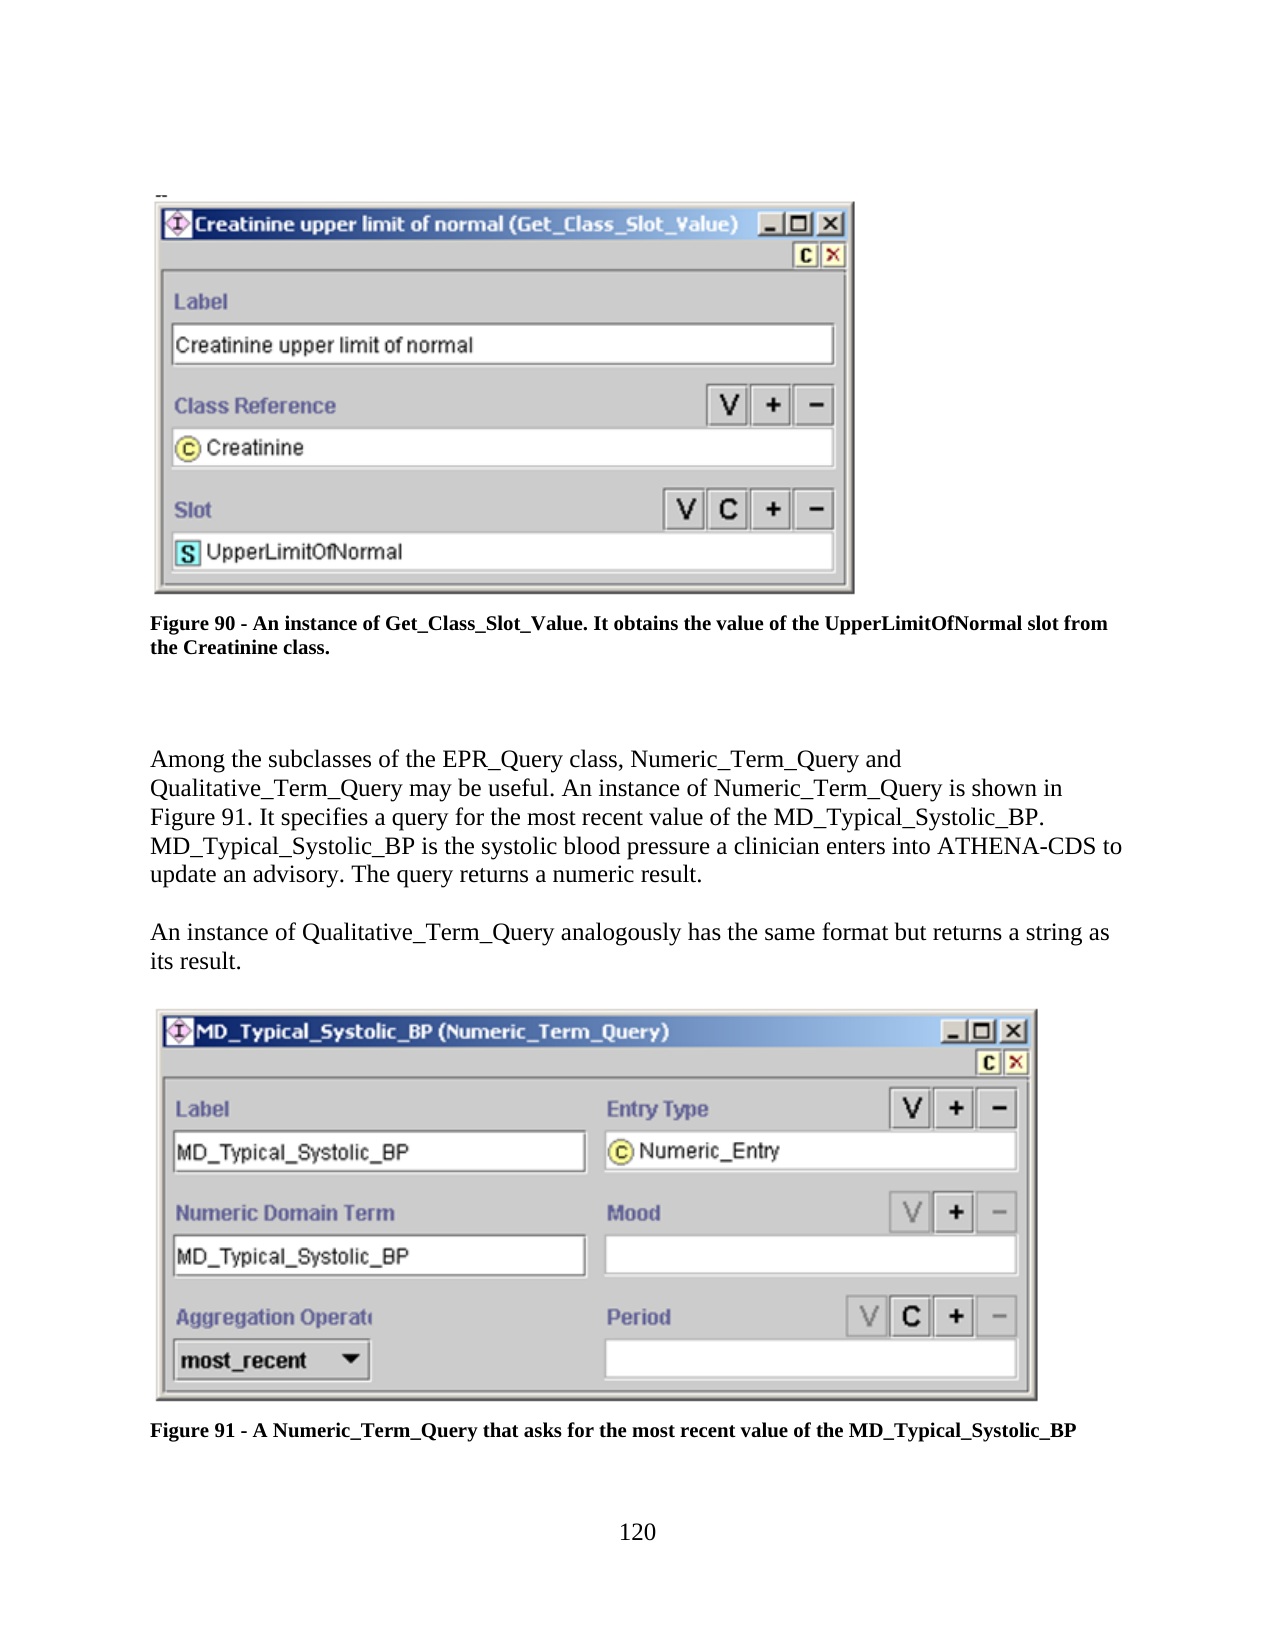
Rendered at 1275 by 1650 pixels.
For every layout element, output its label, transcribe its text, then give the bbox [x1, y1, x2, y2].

text An instance of Qualitative_Term_Query analogously has the same format but returns a string as its result. [150, 917, 1125, 974]
picture [150, 195, 858, 599]
text Figure 91 - A Numeric_Term_Query that asks for the most recent value of the MD_Typical_Systolic_BP [150, 1418, 1125, 1442]
picture [150, 1003, 1040, 1406]
